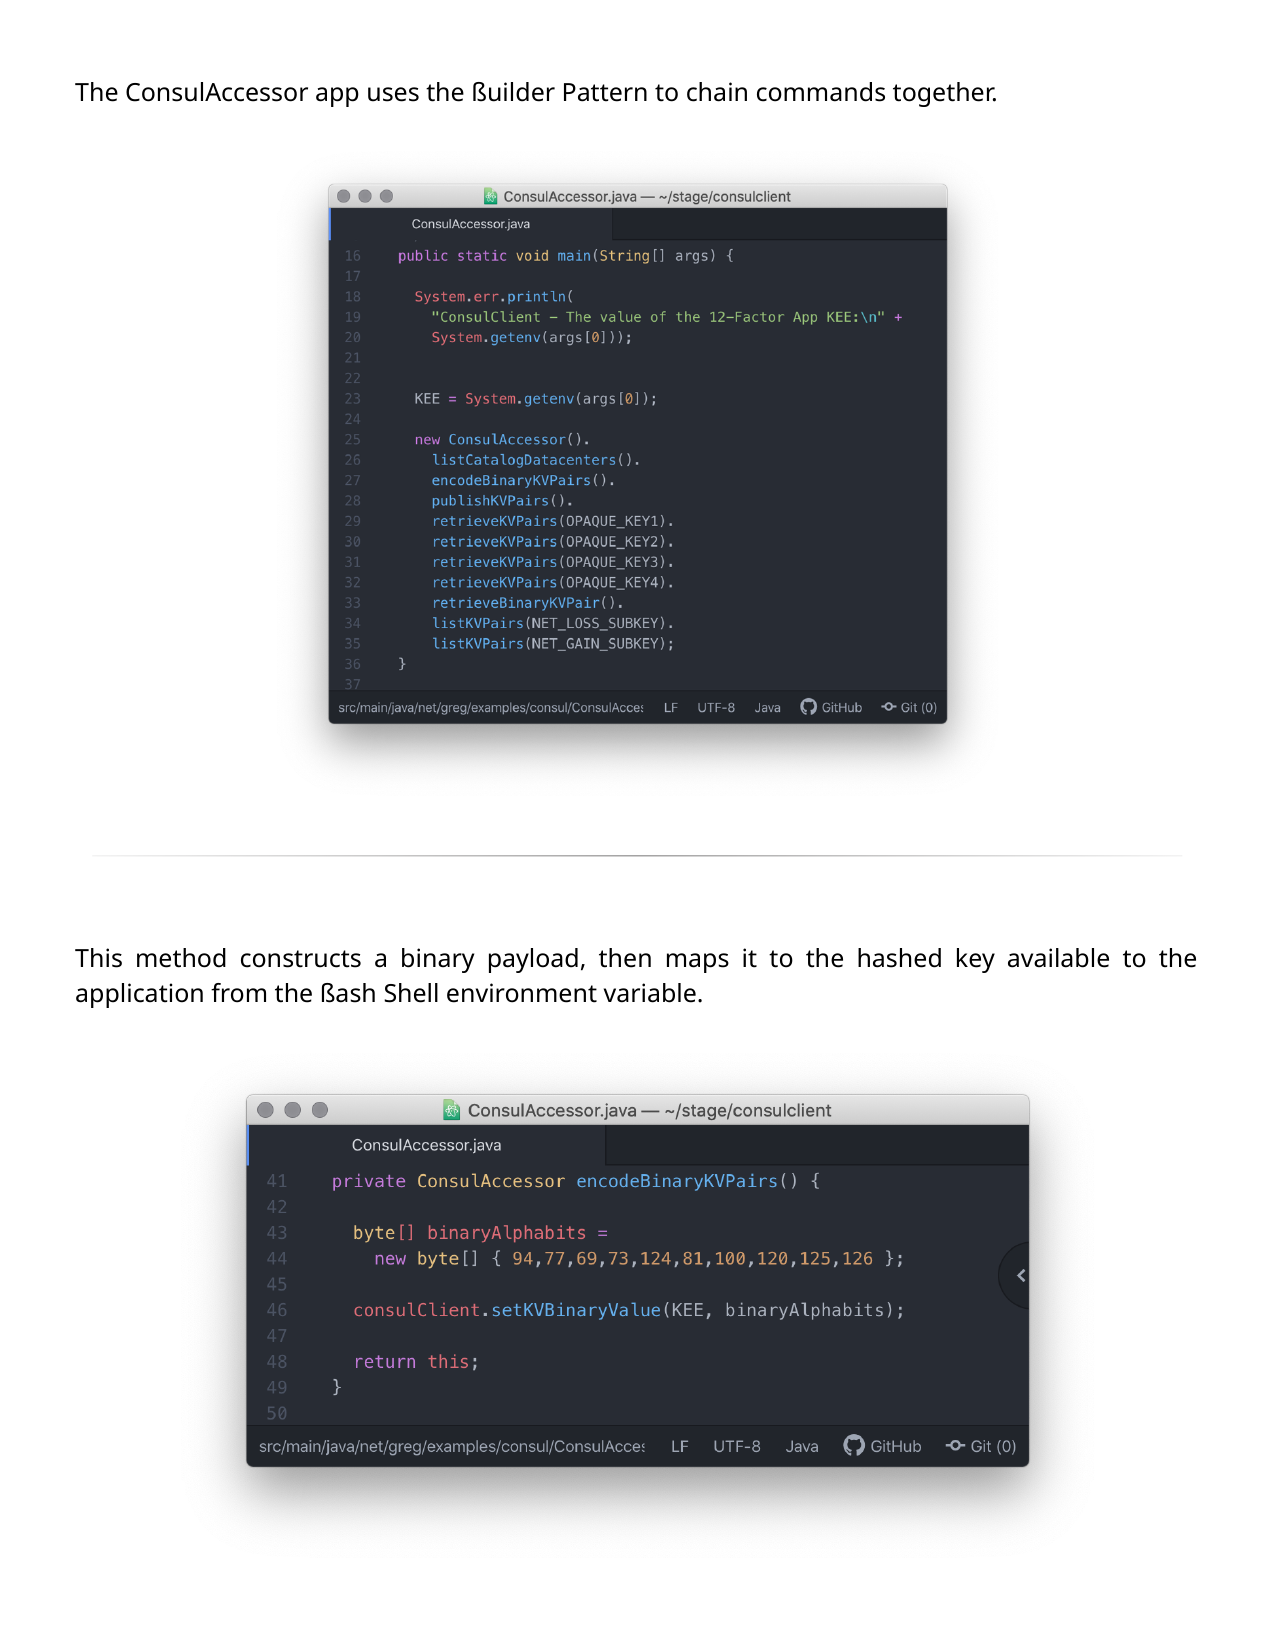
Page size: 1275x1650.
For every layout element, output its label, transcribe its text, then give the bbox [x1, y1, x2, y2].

picture [268, 143, 1007, 803]
text The ConsulAccessor app uses the ßuilder Pattern to chain commands together. [75, 75, 1200, 109]
text This method constructs a binary payload, then maps it to the hashed key available to the application from the ßash Shell environment variable. [75, 941, 1200, 1009]
picture [75, 836, 1200, 873]
picture [170, 1043, 1105, 1567]
